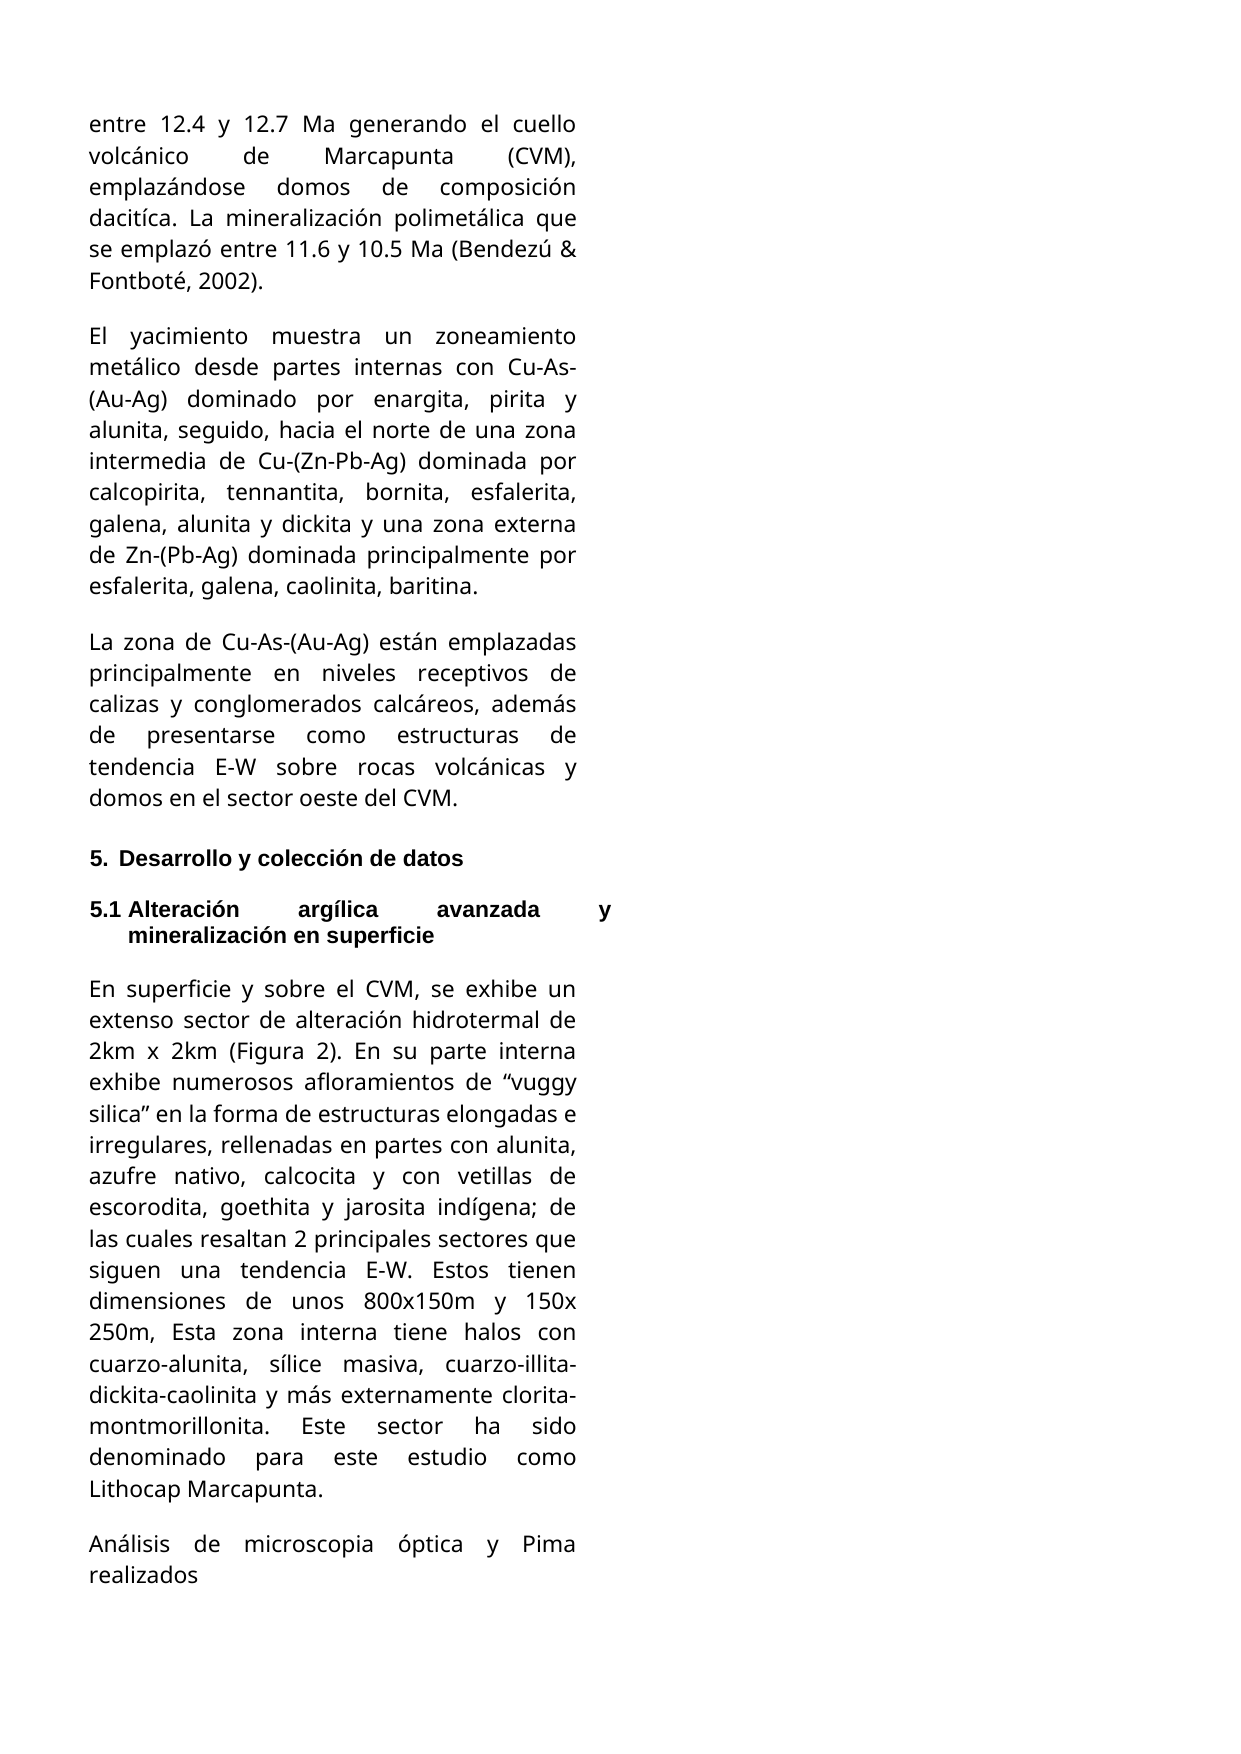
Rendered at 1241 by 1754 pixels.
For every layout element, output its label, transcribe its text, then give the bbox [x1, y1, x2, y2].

subtitle Desarrollo y colección de datos [89, 844, 611, 871]
text En superficie y sobre el CVM, se exhibe un extenso sector de alteración hidrotermal de 2km x 2km (Figura 2). En su parte interna exhibe numerosos afloramientos de “vuggy silica” en la forma de estructuras elongadas e irregulares, rellenadas en partes con alunita, azufre nativo, calcocita y con vetillas de escorodita, goethita y jarosita indígena; de las cuales resaltan 2 principales sectores que siguen una tendencia E-W. Estos tienen dimensiones de unos 800x150m y 150x 250m, Esta zona interna tiene halos con cuarzo-alunita, sílice masiva, cuarzo-illita-dickita-caolinita y más externamente clorita-montmorillonita. Este sector ha sido denominado para este estudio como Lithocap Marcapunta. [89, 972, 577, 1504]
text La zona de Cu-As-(Au-Ag) están emplazadas principalmente en niveles receptivos de calizas y conglomerados calcáreos, además de presentarse como estructuras de tendencia E-W sobre rocas volcánicas y domos en el sector oeste del CVM. [89, 626, 577, 813]
subtitle Alteración argílica avanzada y mineralización en superficie [89, 896, 611, 948]
text Análisis de microscopia óptica y Pima realizados [89, 1528, 577, 1591]
text El yacimiento muestra un zoneamiento metálico desde partes internas con Cu-As-(Au-Ag) dominado por enargita, pirita y alunita, seguido, hacia el norte de una zona intermedia de Cu-(Zn-Pb-Ag) dominada por calcopirita, tennantita, bornita, esfalerita, galena, alunita y dickita y una zona externa de Zn-(Pb-Ag) dominada principalmente por esfalerita, galena, caolinita, baritina. [89, 320, 577, 601]
